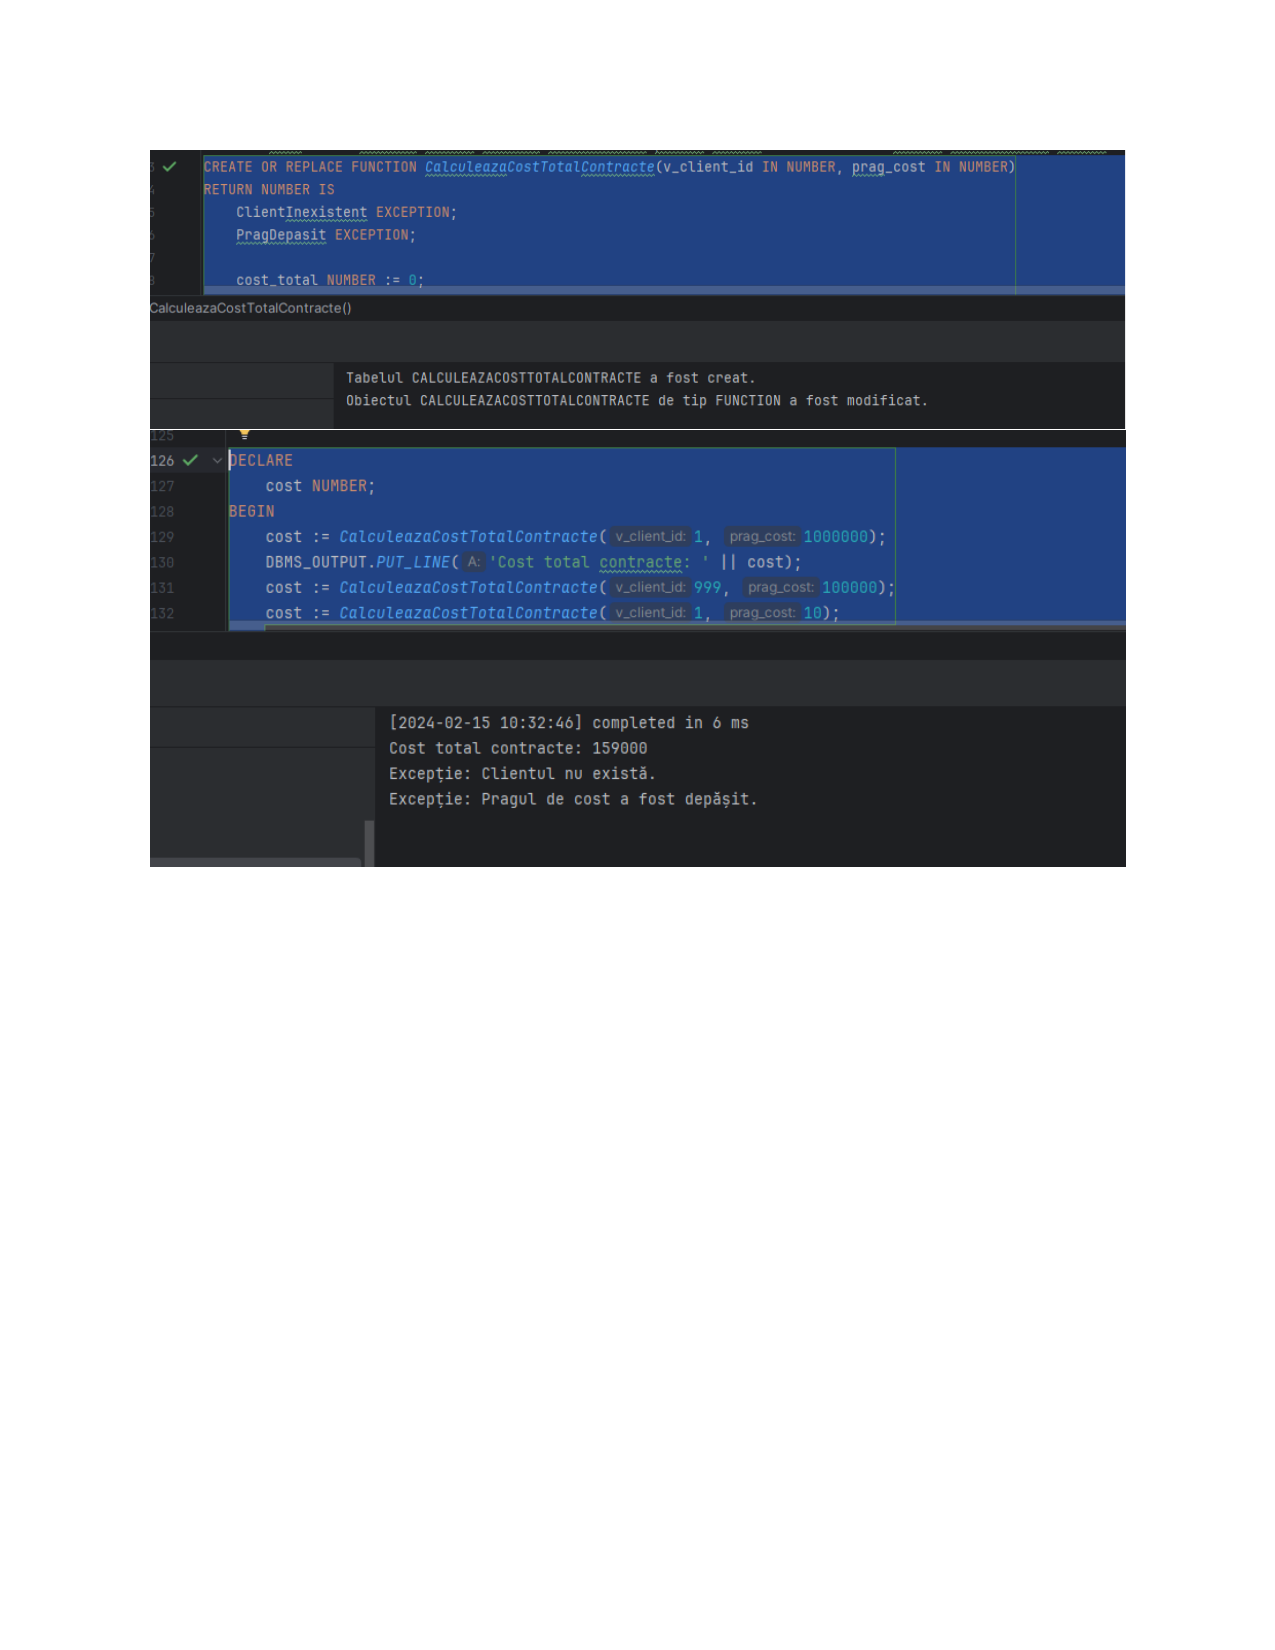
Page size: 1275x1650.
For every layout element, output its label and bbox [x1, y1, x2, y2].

picture [150, 430, 1126, 867]
picture [150, 150, 1125, 429]
